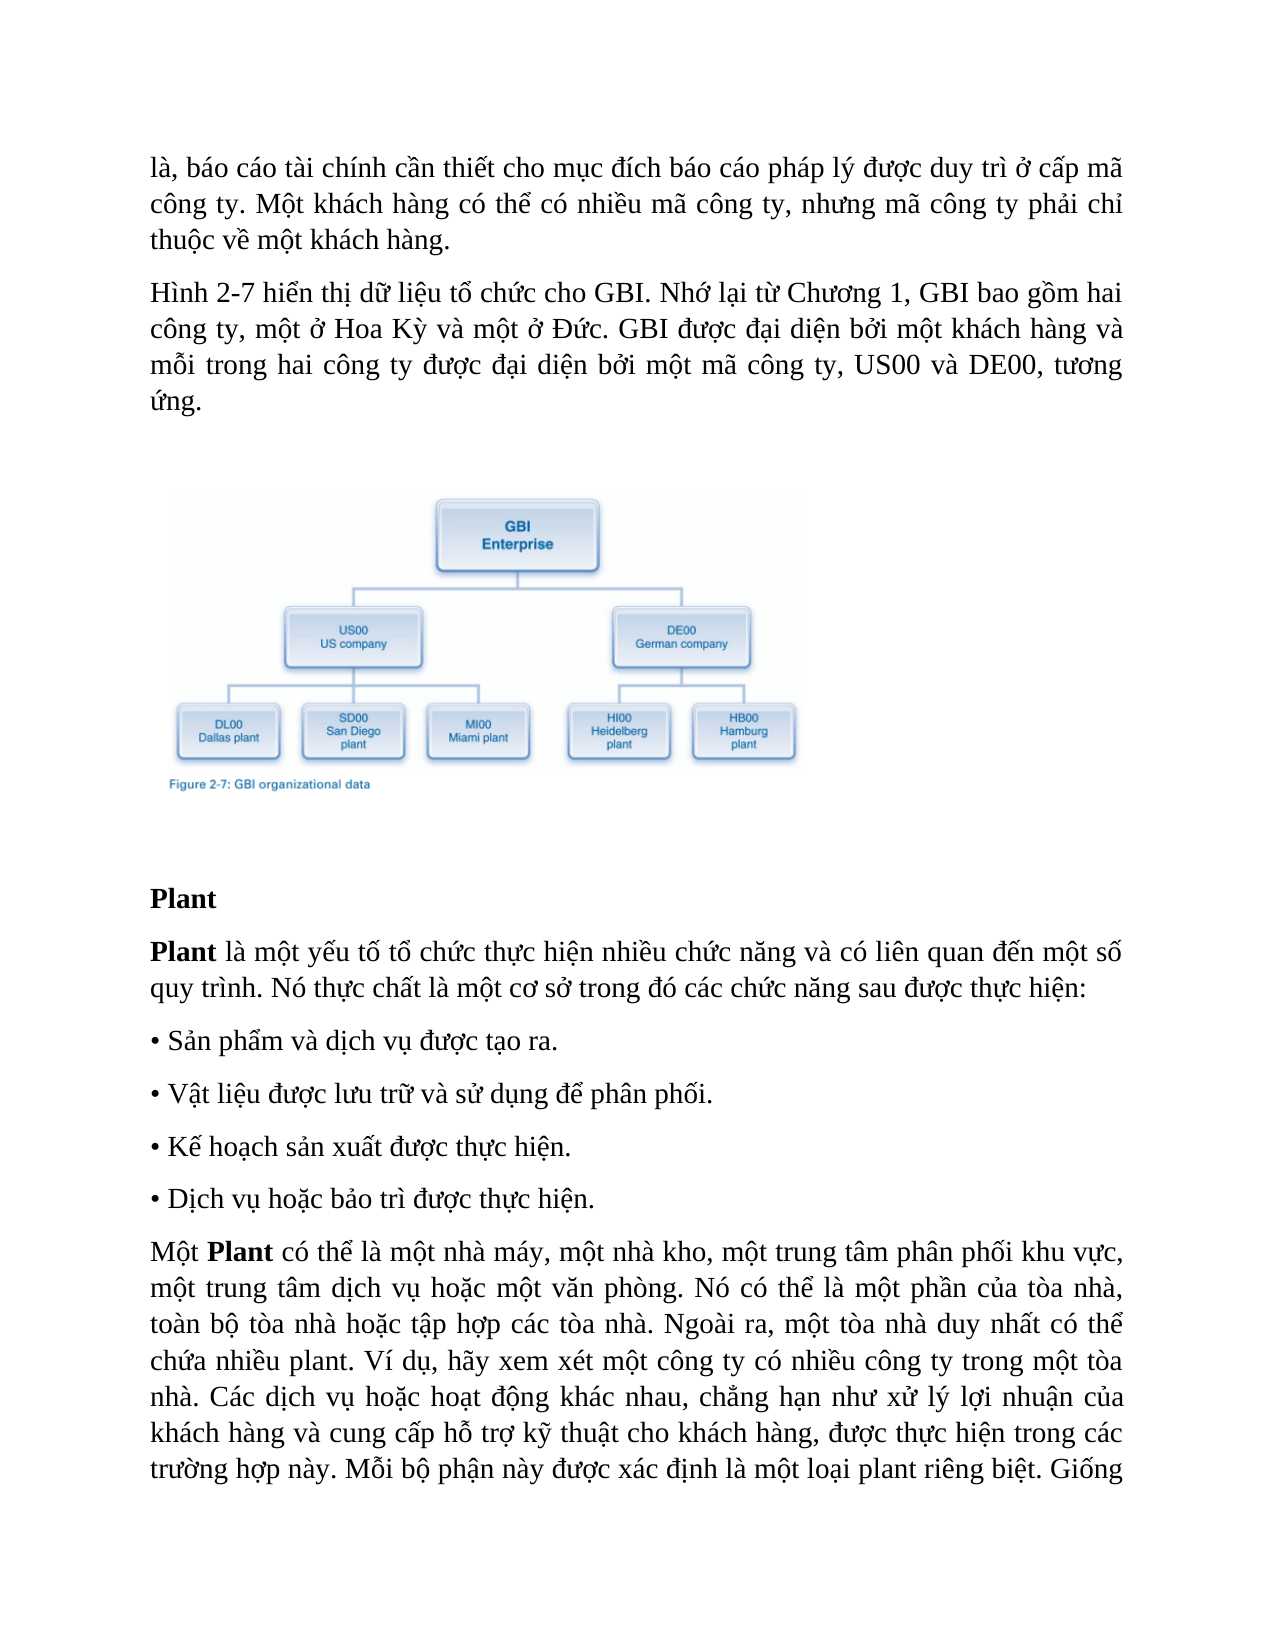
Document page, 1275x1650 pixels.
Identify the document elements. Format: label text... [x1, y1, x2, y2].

text • Sản phẩm và dịch vụ được tạo ra. [150, 1023, 1125, 1057]
text • Dịch vụ hoặc bảo trì được thực hiện. [150, 1182, 1125, 1215]
text Plant [150, 881, 1125, 915]
picture [150, 489, 825, 810]
text Plant là một yếu tố tổ chức thực hiện nhiều chức năng và có liên quan đến một số quy trình. Nó thực chất là một cơ sở trong đó các chức năng sau được thực hiện: [150, 934, 1125, 1004]
text Hình 2-7 hiển thị dữ liệu tổ chức cho GBI. Nhớ lại từ Chương 1, GBI bao gồm hai công ty, một ở Hoa Kỳ và một ở Đức. GBI được đại diện bởi một khách hàng và mỗi trong hai công ty được đại diện bởi một mã công ty, US00 và DE00, tương ứng. [150, 275, 1125, 417]
text • Vật liệu được lưu trữ và sử dụng để phân phối. [150, 1076, 1125, 1109]
text • Kế hoạch sản xuất được thực hiện. [150, 1129, 1125, 1162]
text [150, 1234, 1125, 1485]
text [150, 150, 1125, 256]
